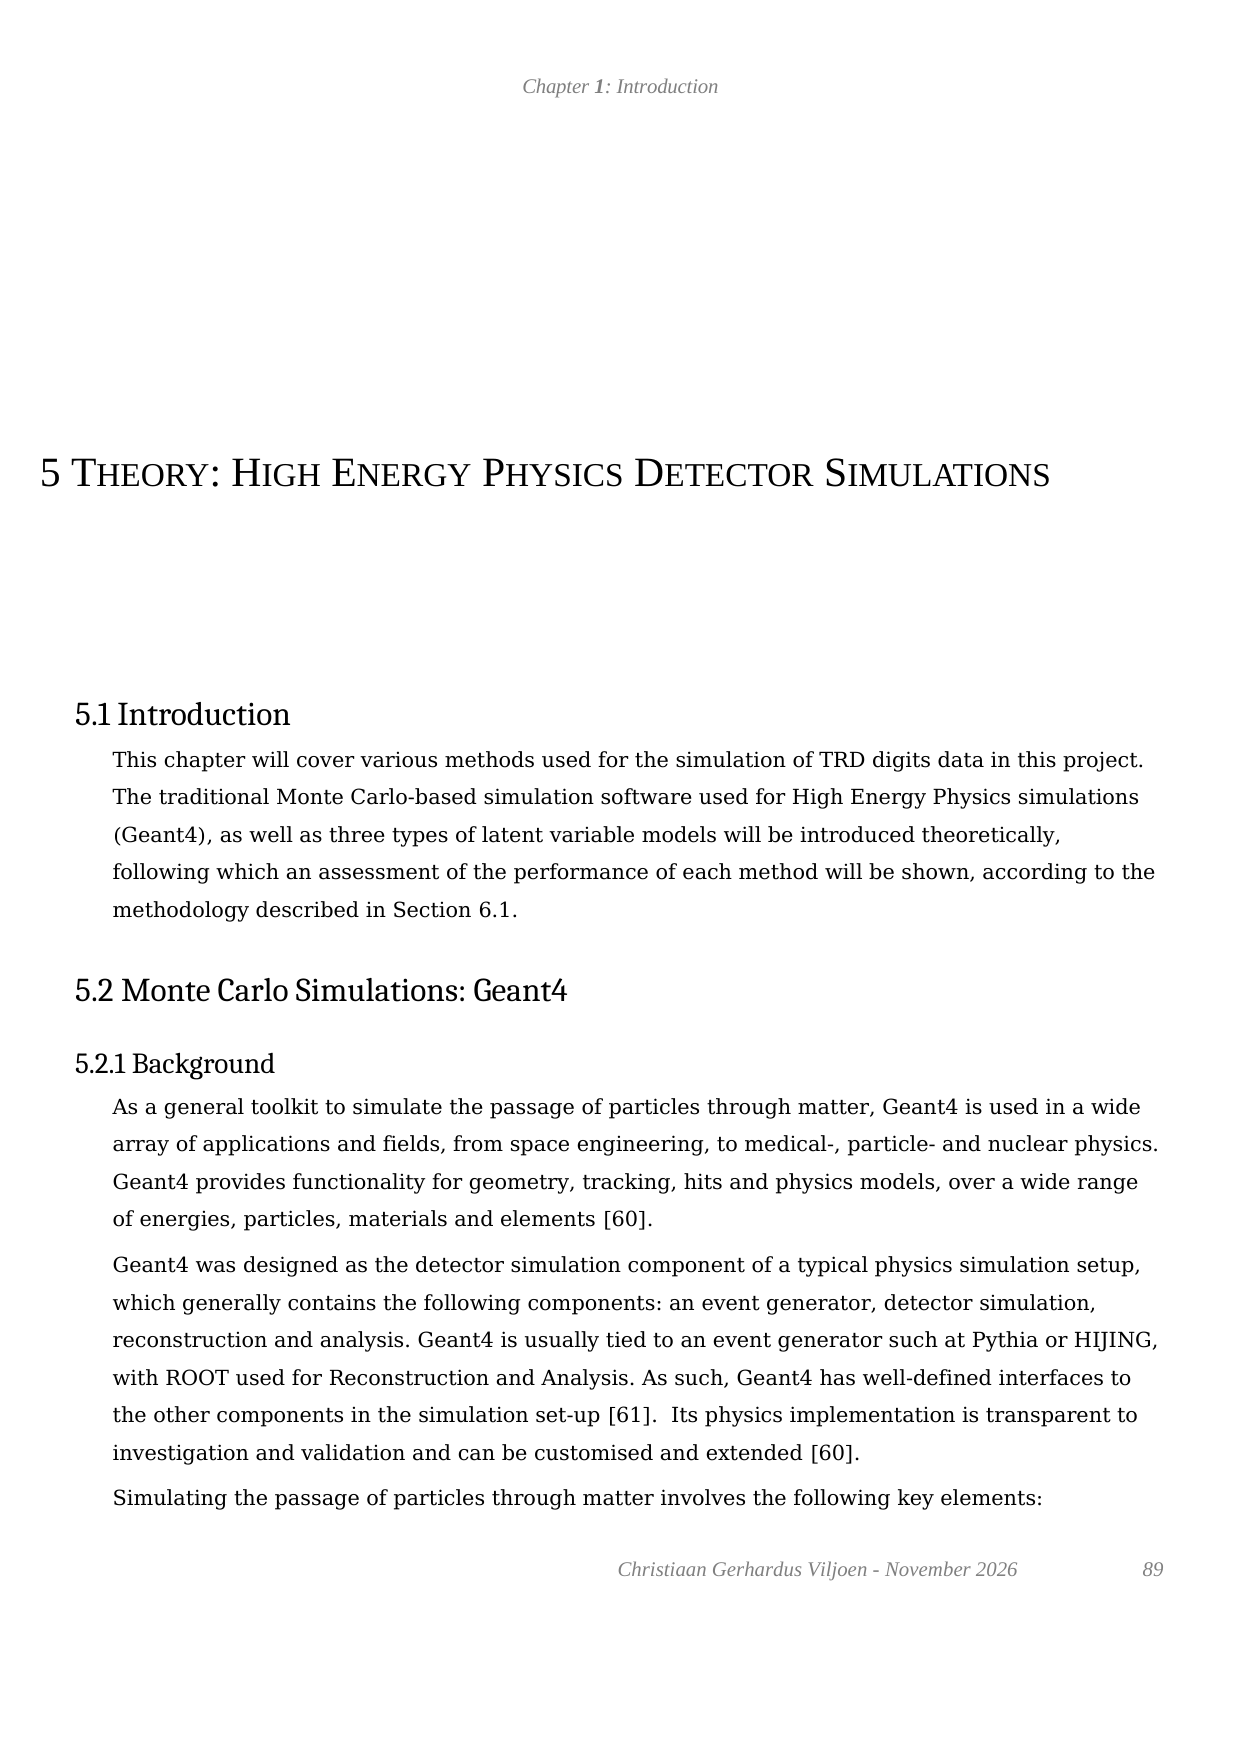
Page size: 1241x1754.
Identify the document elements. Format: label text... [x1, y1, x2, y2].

text Geant4 was designed as the detector simulation component of a typical physics simulation setup, which generally contains the following components: an event generator, detector simulation, reconstruction and analysis. Geant4 is usually tied to an event generator such at Pythia or HIJING, with ROOT used for Reconstruction and Analysis. As such, Geant4 has well-defined interfaces to the other components in the simulation set-up . Its physics implementation is transparent to investigation and validation and can be customised and extended . [112, 1252, 1165, 1464]
text Simulating the passage of particles through matter involves the following key elements: [112, 1485, 1165, 1510]
subtitle Monte Carlo Simulations: Geant4 [75, 972, 1165, 1010]
subtitle Introduction [75, 696, 1165, 734]
text As a general toolkit to simulate the passage of particles through matter, Geant4 is used in a wide array of applications and fields, from space engineering, to medical-, particle- and nuclear physics. Geant4 provides functionality for geometry, tracking, hits and physics models, over a wide range of energies, particles, materials and elements . [112, 1093, 1165, 1231]
text This chapter will cover various methods used for the simulation of TRD digits data in this project. The traditional Monte Carlo-based simulation software used for High Energy Physics simulations (Geant4), as well as three types of latent variable models will be introduced theoretically, following which an assessment of the performance of each method will be shown, according to the methodology described in Section 6.1.1. [112, 747, 1165, 922]
subtitle Theory: High Energy Physics Detector Simulations [39, 448, 1165, 496]
subtitle Background [75, 1047, 1165, 1081]
